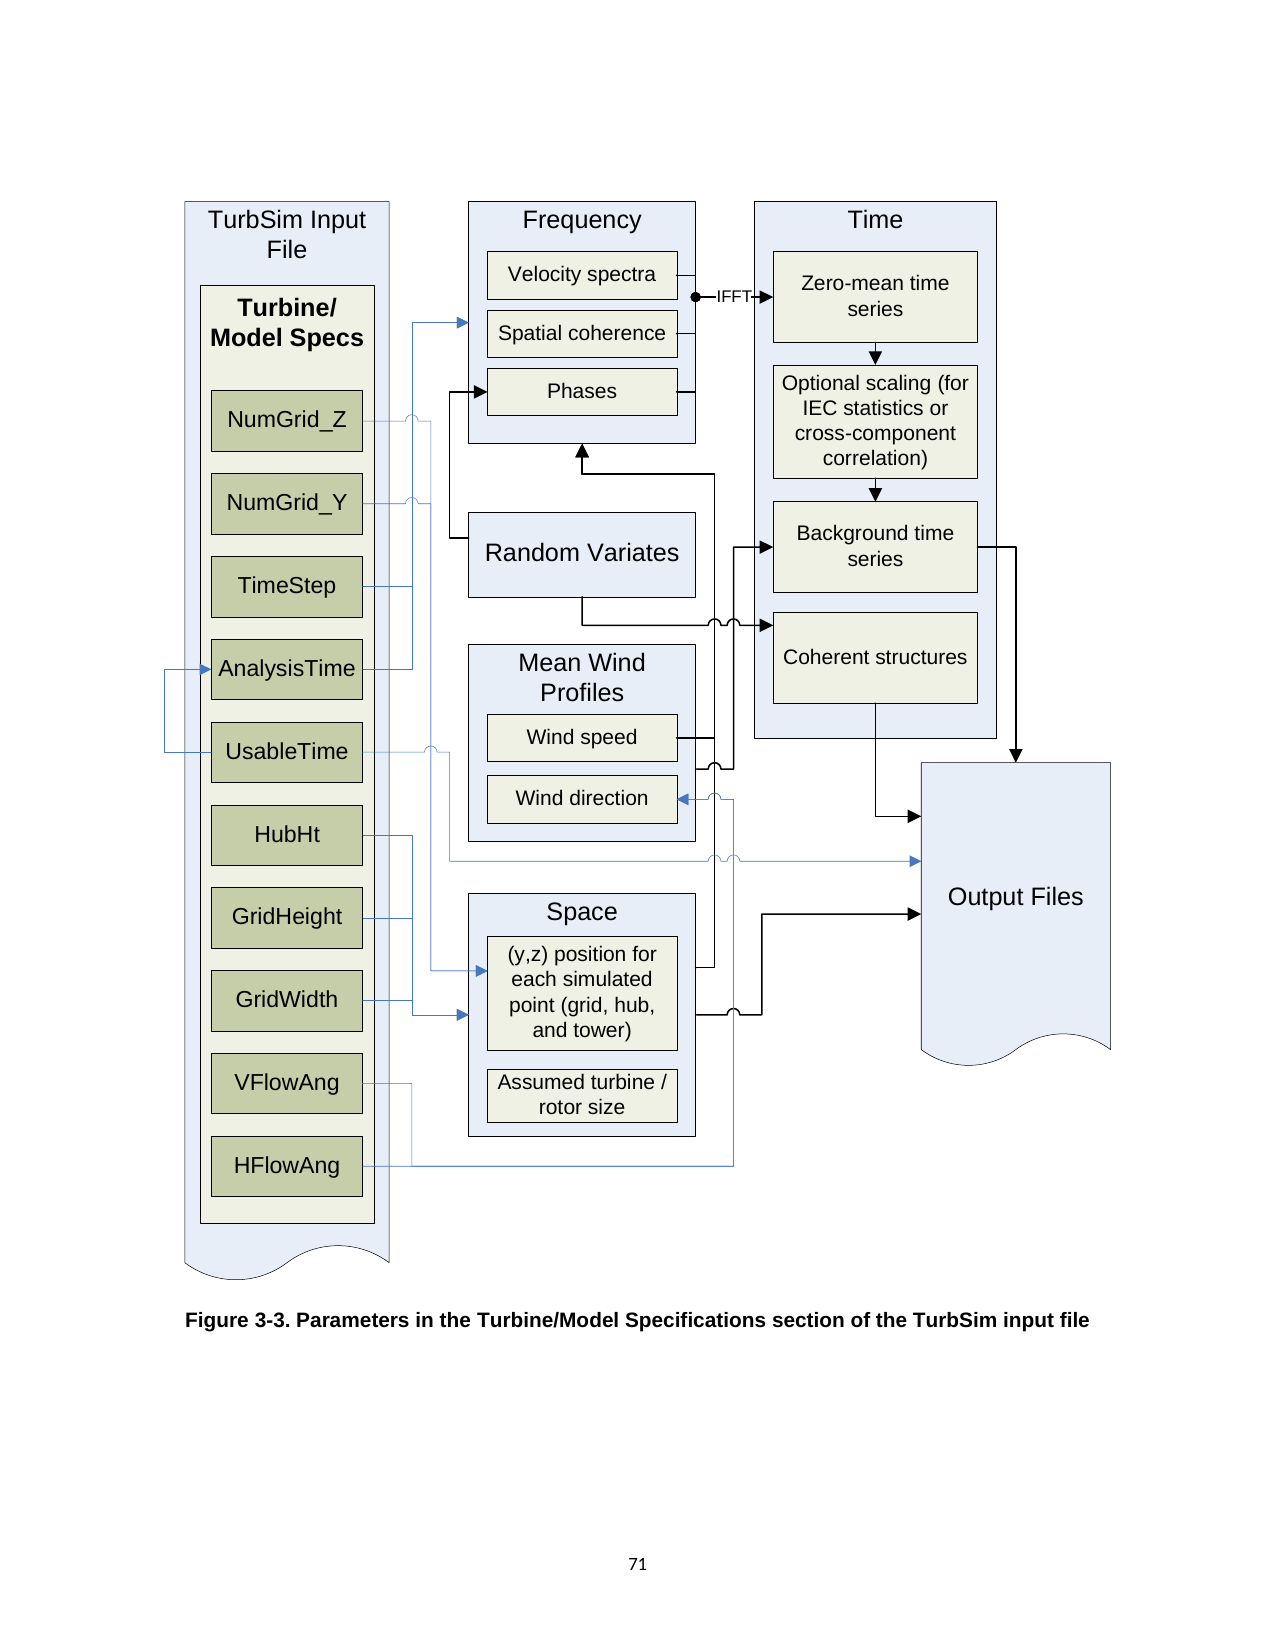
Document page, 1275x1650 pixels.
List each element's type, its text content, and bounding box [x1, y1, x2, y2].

text Figure C-. Parameters in the Turbine/Model Specifications section of the TurbSim input file [150, 1307, 1125, 1331]
